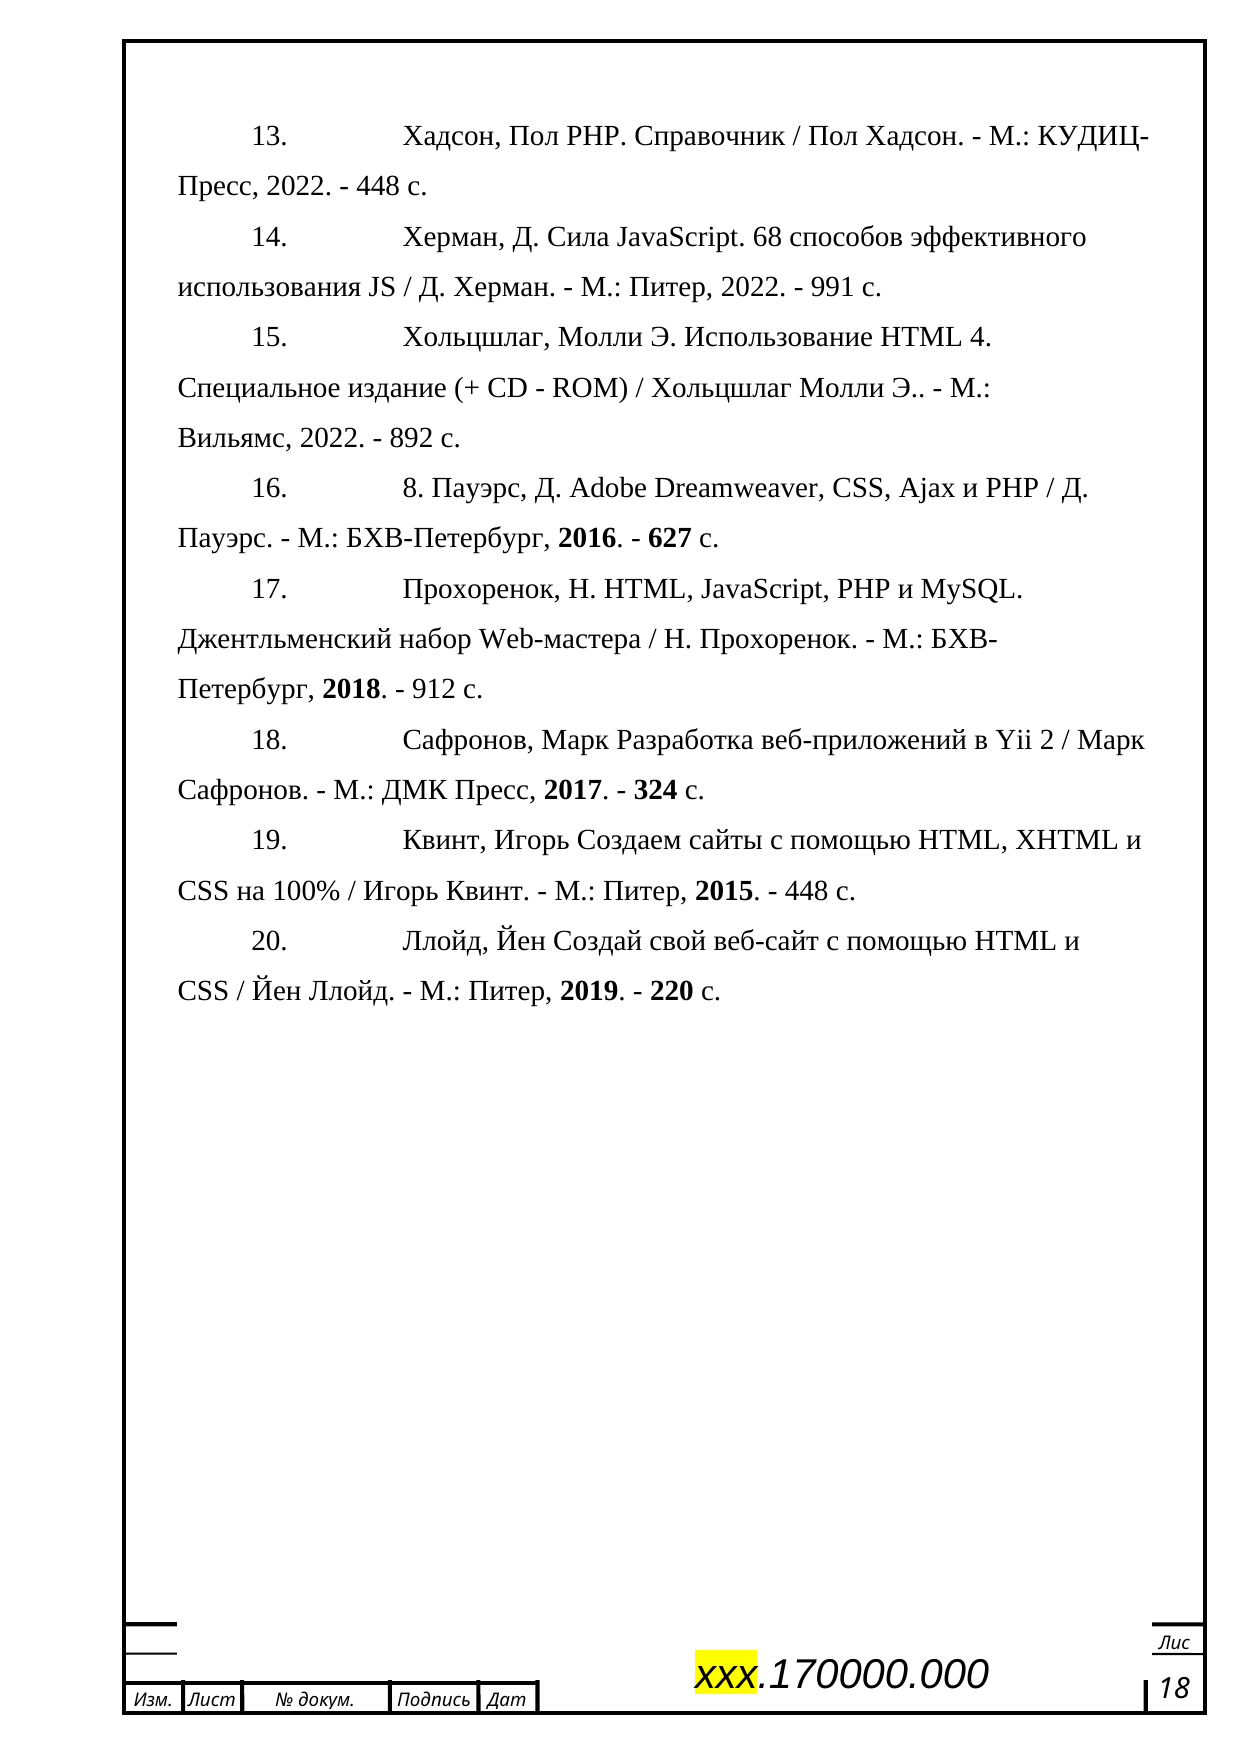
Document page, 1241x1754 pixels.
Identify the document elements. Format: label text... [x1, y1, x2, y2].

list Херман, Д. Сила JavaScript. 68 способов эффективного использования JS / Д. Херман. - М.: Питер, 2022. - 991 c. [177, 219, 1152, 303]
list Прохоренок, Н. HTML, JavaScript, PHP и MySQL. Джентльменский набор Web-мастера / Н. Прохоренок. - М.: БХВ-Петербург, 2018. - 912 c. [177, 571, 1152, 705]
list Квинт, Игорь Создаем сайты с помощью HTML, XHTML и CSS на 100% / Игорь Квинт. - М.: Питер, 2015. - 448 c. [177, 822, 1152, 906]
list 8. Пауэрс, Д. Adobe Dreamweaver, CSS, Ajax и PHP / Д. Пауэрс. - М.: БХВ-Петербург, 2016. - 627 c. [177, 470, 1152, 554]
list Сафронов, Марк Разработка веб-приложений в Yii 2 / Марк Сафронов. - М.: ДМК Пресс, 2017. - 324 c. [177, 722, 1152, 806]
list Хольцшлаг, Молли Э. Использование HTML 4. Специальное издание (+ CD - ROM) / Хольцшлаг Молли Э.. - М.: Вильямс, 2022. - 892 c. [177, 319, 1152, 453]
list Ллойд, Йен Создай свой веб-сайт с помощью HTML и CSS / Йен Ллойд. - М.: Питер, 2019. - 220 c. [177, 923, 1152, 1007]
list Хадсон, Пол PHP. Справочник / Пол Хадсон. - М.: КУДИЦ-Пресс, 2022. - 448 c. [177, 118, 1152, 202]
